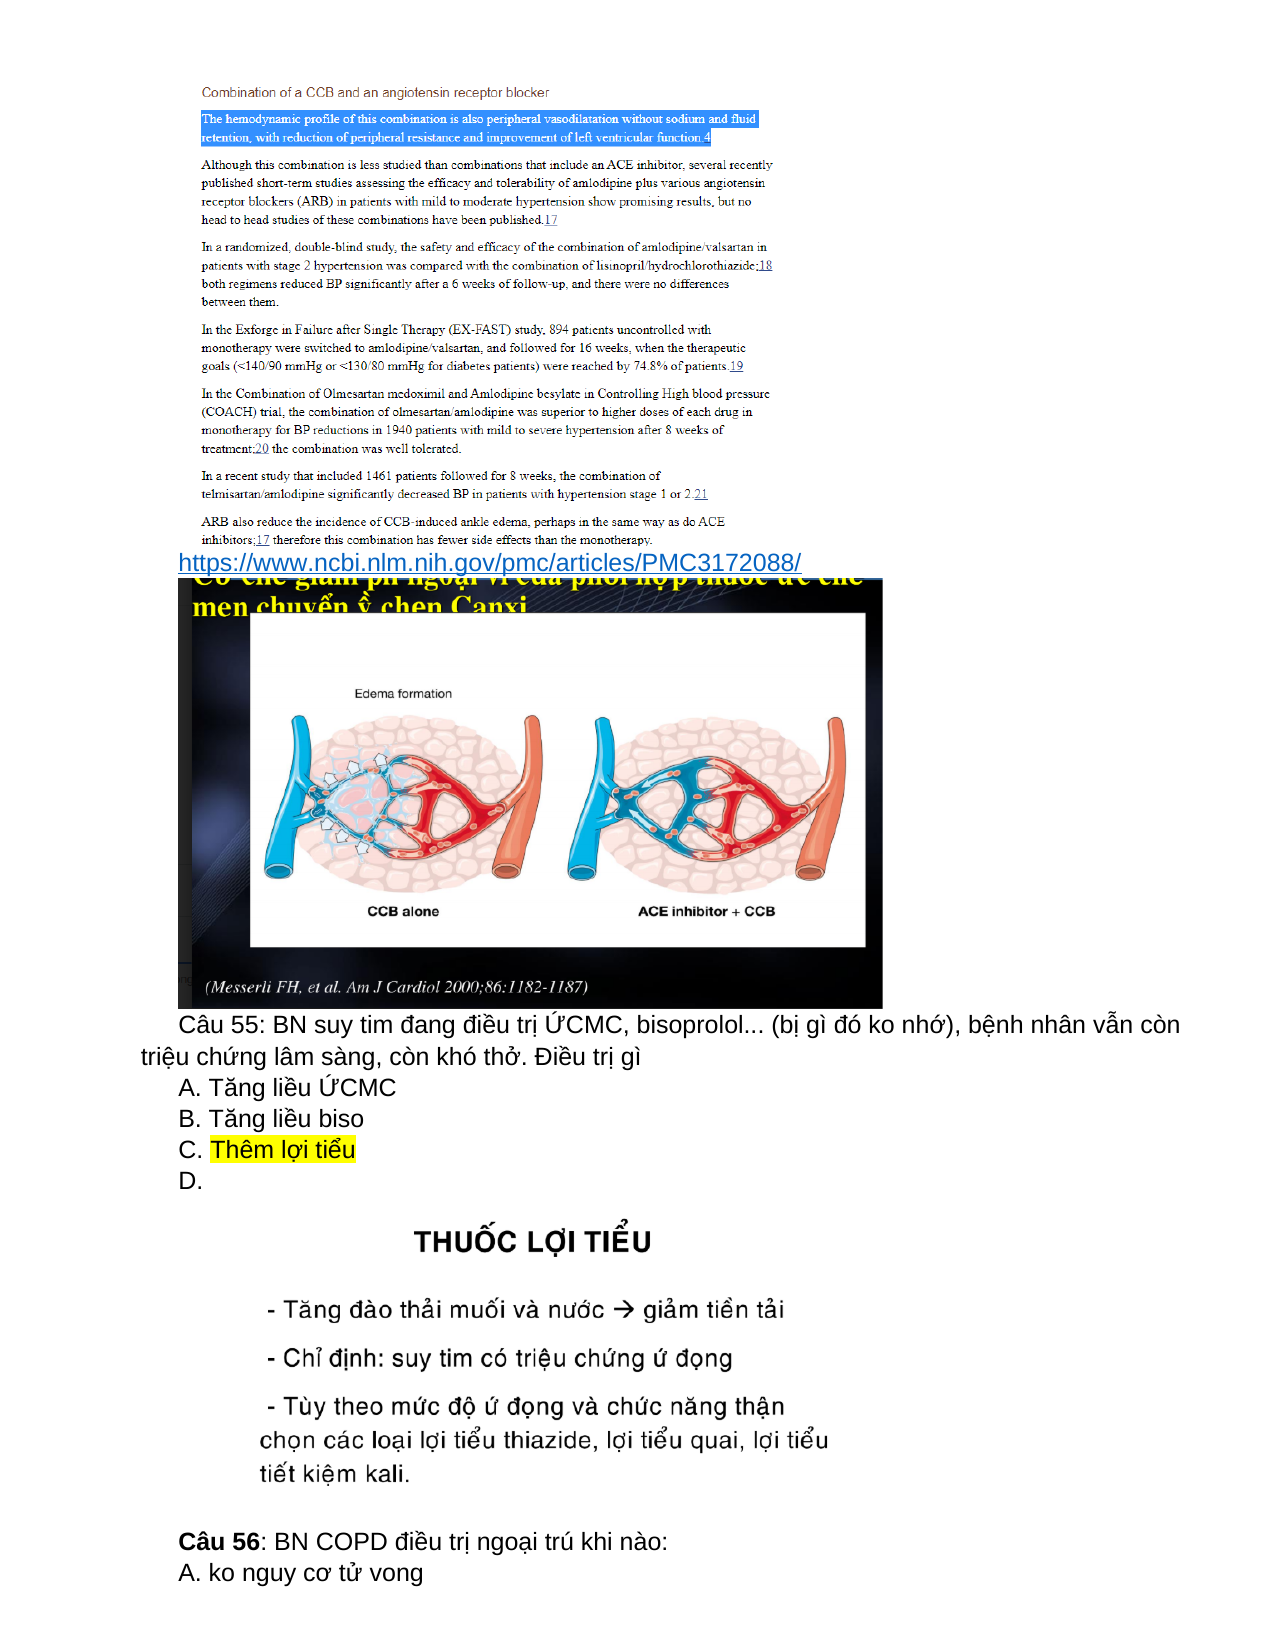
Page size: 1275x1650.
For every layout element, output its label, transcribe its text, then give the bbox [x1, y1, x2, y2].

list https://www.ncbi.nlm.nih.gov/pmc/articles/PMC3172088/ [141, 547, 1200, 576]
list D. [141, 1166, 1200, 1194]
list A. Tăng liều ỨCMC [141, 1072, 1200, 1101]
list A. ko nguy cơ tử vong [141, 1558, 1200, 1587]
list C. Thêm lợi tiểu [141, 1134, 1200, 1163]
picture [178, 84, 796, 546]
list Câu 56: BN COPD điều trị ngoại trú khi nào: [141, 1527, 1200, 1556]
picture [178, 1196, 891, 1525]
list Câu 55: BN suy tim đang điều trị ỨCMC, bisoprolol... (bị gì đó ko nhớ), bệnh nhân vẫn còn triệu chứng lâm sàng, còn khó thở. Điều trị gì [141, 1010, 1200, 1070]
picture [178, 578, 883, 1009]
list B. Tăng liều biso [141, 1103, 1200, 1132]
